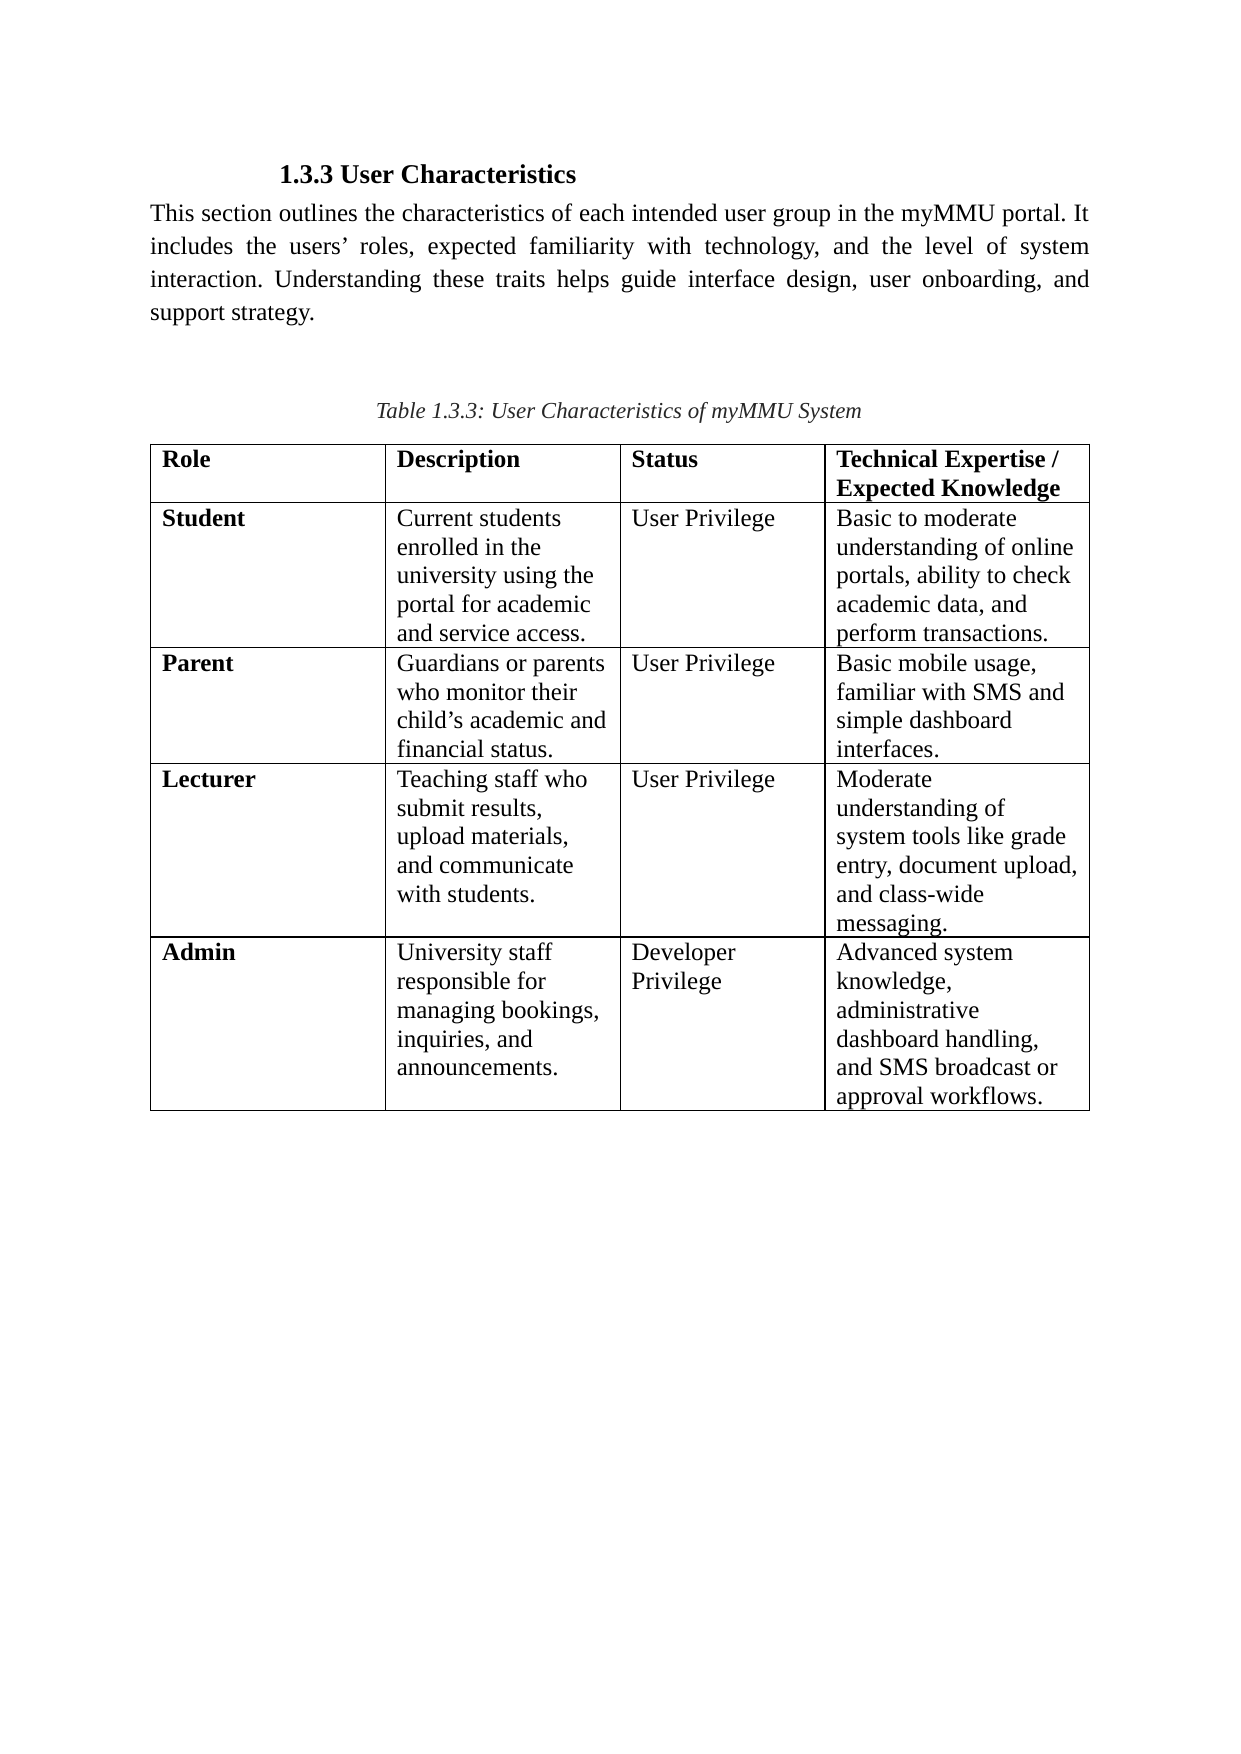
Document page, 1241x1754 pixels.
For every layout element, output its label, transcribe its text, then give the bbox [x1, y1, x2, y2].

table_cell Admin [151, 938, 385, 1110]
table_cell Student [151, 503, 385, 647]
table_cell Basic mobile usage, familiar with SMS and simple dashboard interfaces. [826, 648, 1089, 763]
table_cell University staff responsible for managing bookings, inquiries, and announcements. [386, 938, 620, 1110]
table_cell Advanced system knowledge, administrative dashboard handling, and SMS broadcast or approval workflows. [826, 938, 1089, 1110]
table_cell User Privilege [621, 764, 824, 936]
table_header Role [151, 445, 385, 502]
table_header Status [621, 445, 824, 502]
table_cell Basic to moderate understanding of online portals, ability to check academic data, and perform transactions. [826, 503, 1089, 647]
table_header Technical Expertise / Expected Knowledge [826, 445, 1089, 502]
text Table 1.3.3: User Characteristics of myMMU System [150, 397, 1090, 423]
table_header Description [386, 445, 620, 502]
table_cell Guardians or parents who monitor their child’s academic and financial status. [386, 648, 620, 763]
table_cell User Privilege [621, 503, 824, 647]
text This section outlines the characteristics of each intended user group in the myMMU portal. It includes the users’ roles, expected familiarity with technology, and the level of system interaction. Understanding these traits helps guide interface design, user onboarding, and support strategy. [150, 198, 1090, 326]
table_cell Lecturer [151, 764, 385, 936]
table_cell Developer Privilege [621, 938, 824, 1110]
table_cell User Privilege [621, 648, 824, 763]
table_cell Parent [151, 648, 385, 763]
subtitle 1.3.3 User Characteristics [150, 158, 1090, 189]
table_cell Moderate understanding of system tools like grade entry, document upload, and class-wide messaging. [826, 764, 1089, 936]
table_cell Teaching staff who submit results, upload materials, and communicate with students. [386, 764, 620, 936]
table_cell Current students enrolled in the university using the portal for academic and service access. [386, 503, 620, 647]
